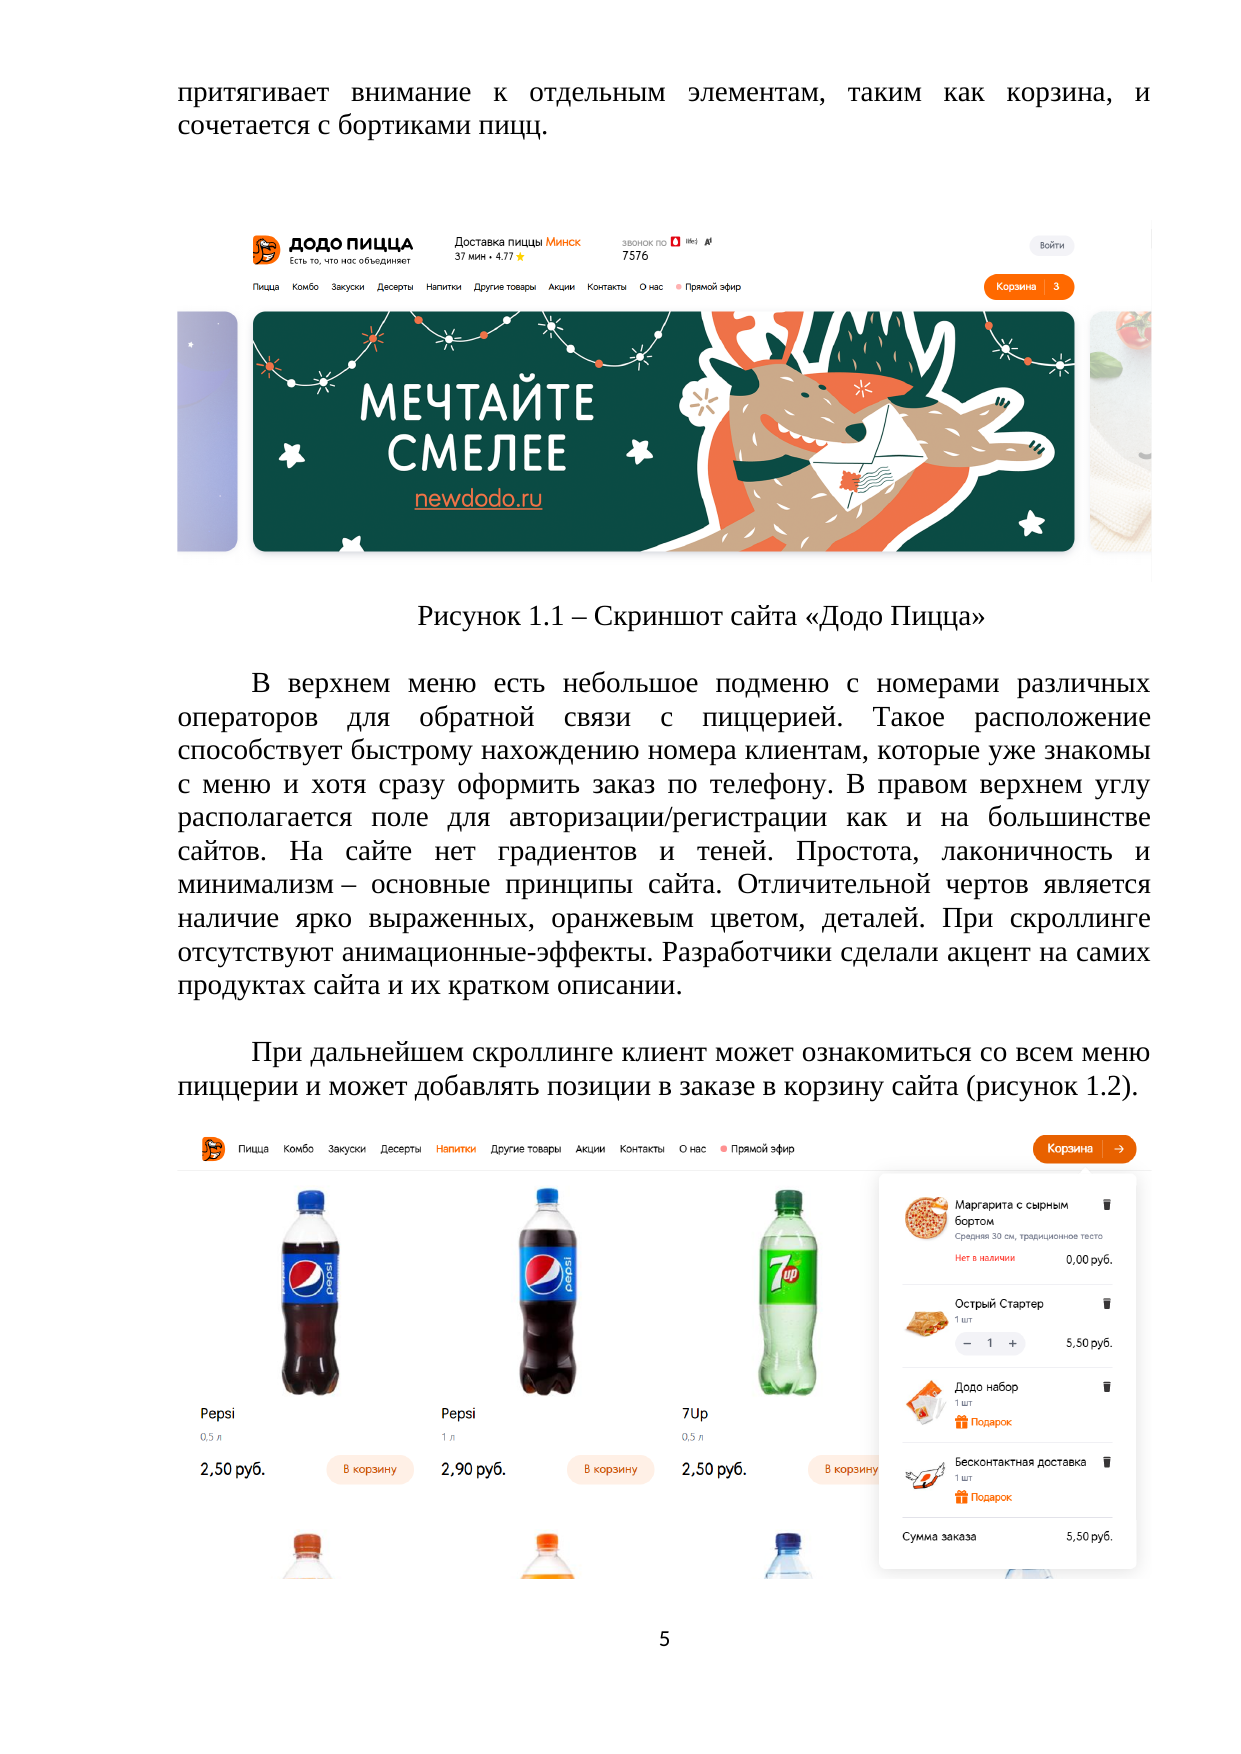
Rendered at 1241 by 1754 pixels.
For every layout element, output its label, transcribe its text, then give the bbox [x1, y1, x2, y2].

text В верхнем меню есть небольшое подменю с номерами различных операторов для обратной связи с пиццерией. Такое расположение способствует быстрому нахождению номера клиентам, которые уже знакомы с меню и хотя сразу оформить заказ по телефону. В правом верхнем углу располагается поле для авторизации/регистрации как и на большинстве сайтов. На сайте нет градиентов и теней. Простота, лаконичность и минимализм – основные принципы сайта. Отличительной чертов является наличие ярко выраженных, оранжевым цветом, деталей. При скроллинге отсутствуют анимационные-эффекты. Разработчики сделали акцент на самих продуктах сайта и их кратком описании. [177, 665, 1152, 1001]
text При дальнейшем скроллинге клиент может ознакомиться со всем меню пиццерии и может добавлять позиции в заказе в корзину сайта (рисунок 1.2). [177, 1034, 1152, 1101]
picture [177, 1135, 1152, 1579]
picture [177, 220, 1152, 582]
text Рисунок 1.1 – Скриншот сайта «Додо Пицца» [177, 598, 1152, 632]
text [177, 74, 1152, 141]
